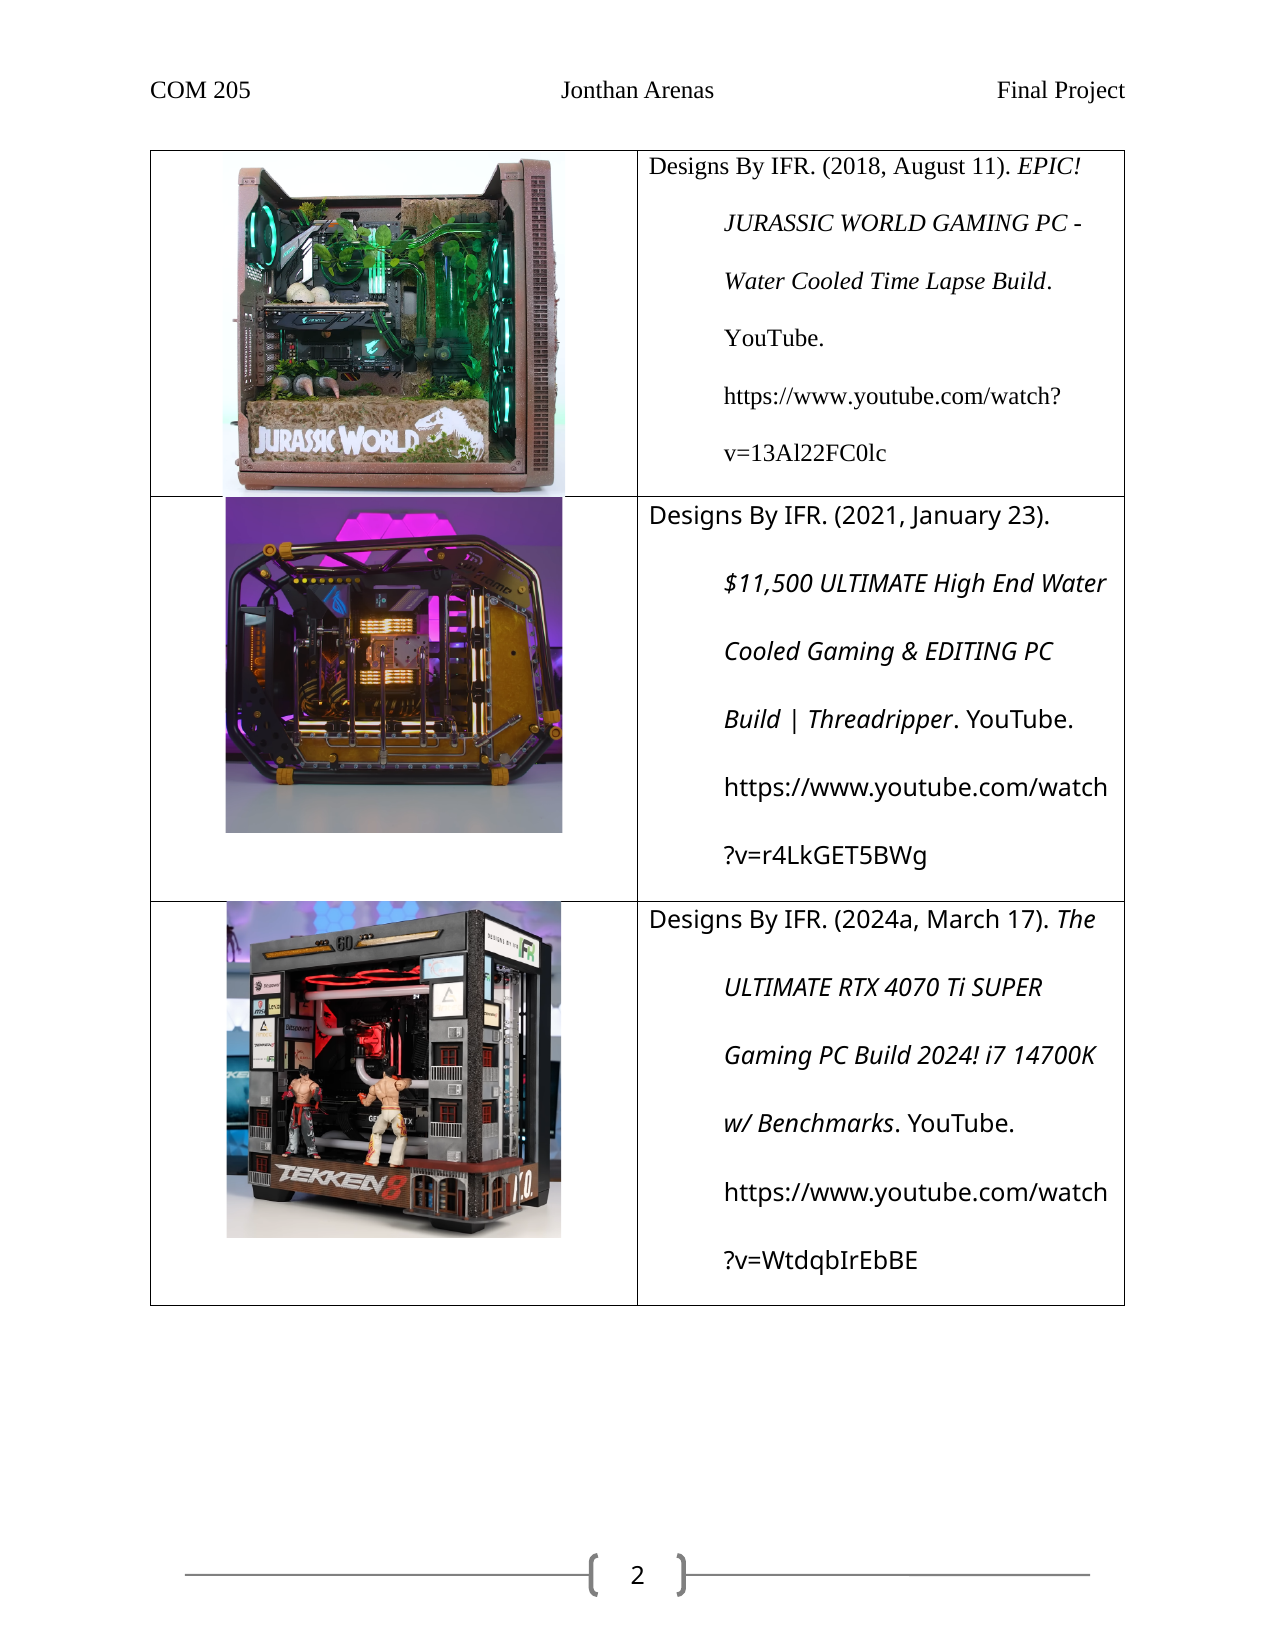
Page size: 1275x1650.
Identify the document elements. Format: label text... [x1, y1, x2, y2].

table_cell [151, 497, 637, 901]
picture [226, 901, 562, 1238]
table_cell Designs By IFR. (2018, August 11). EPIC! JURASSIC WORLD GAMING PC - Water Cooled Time Lapse Build. YouTube. https://www.youtube.com/watch?v=13Al22FC0lc [638, 151, 1124, 496]
table_cell Designs By IFR. (2024a, March 17). The ULTIMATE RTX 4070 Ti SUPER Gaming PC Build 2024! i7 14700K w/ Benchmarks. YouTube. https://www.youtube.com/watch?v=WtdqbIrEbBE [638, 902, 1124, 1305]
table_cell [151, 151, 222, 496]
table_cell [566, 151, 637, 496]
table_cell Designs By IFR. (2021, January 23). $11,500 ULTIMATE High End Water Cooled Gaming & EDITING PC Build | Threadripper. YouTube. https://www.youtube.com/watch?v=r4LkGET5BWg [638, 497, 1124, 901]
picture [222, 151, 566, 833]
table_cell [151, 902, 637, 1305]
